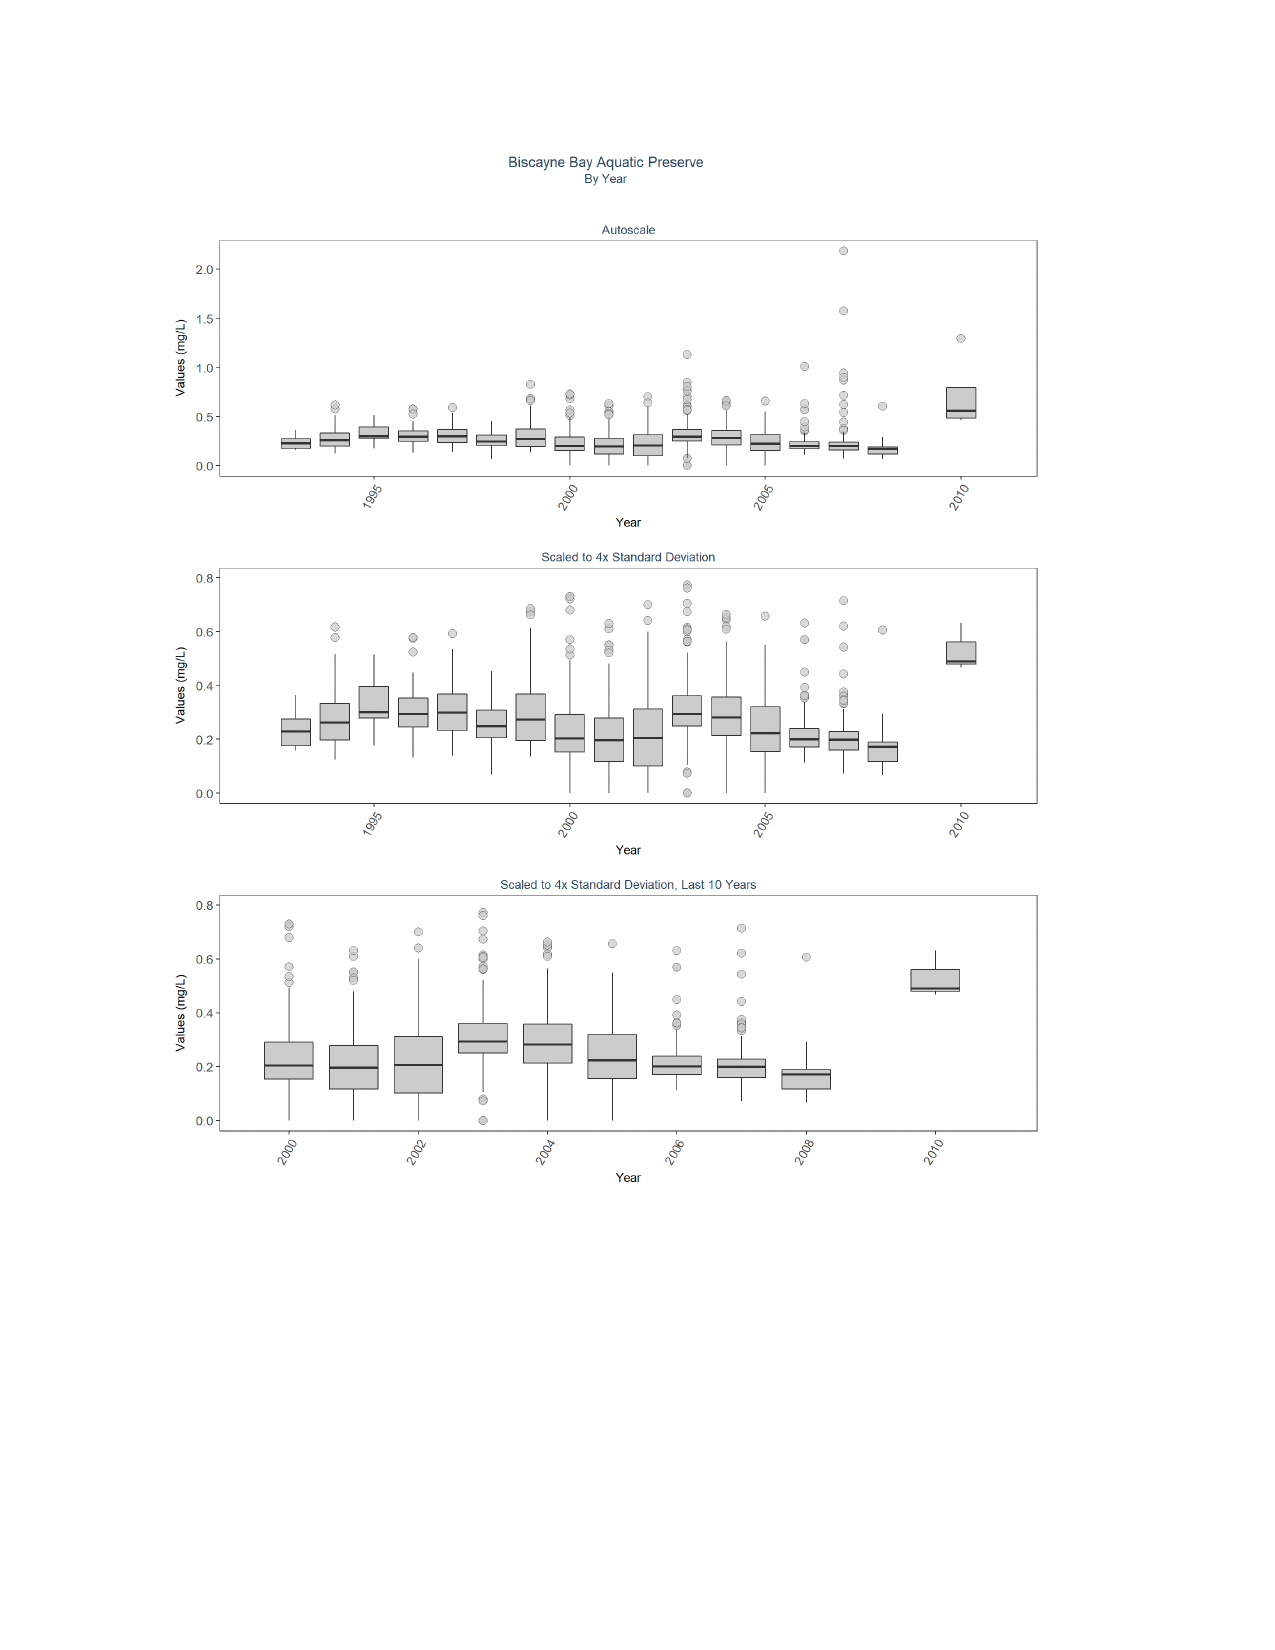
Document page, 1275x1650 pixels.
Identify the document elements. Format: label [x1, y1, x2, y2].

picture [168, 150, 1044, 1200]
